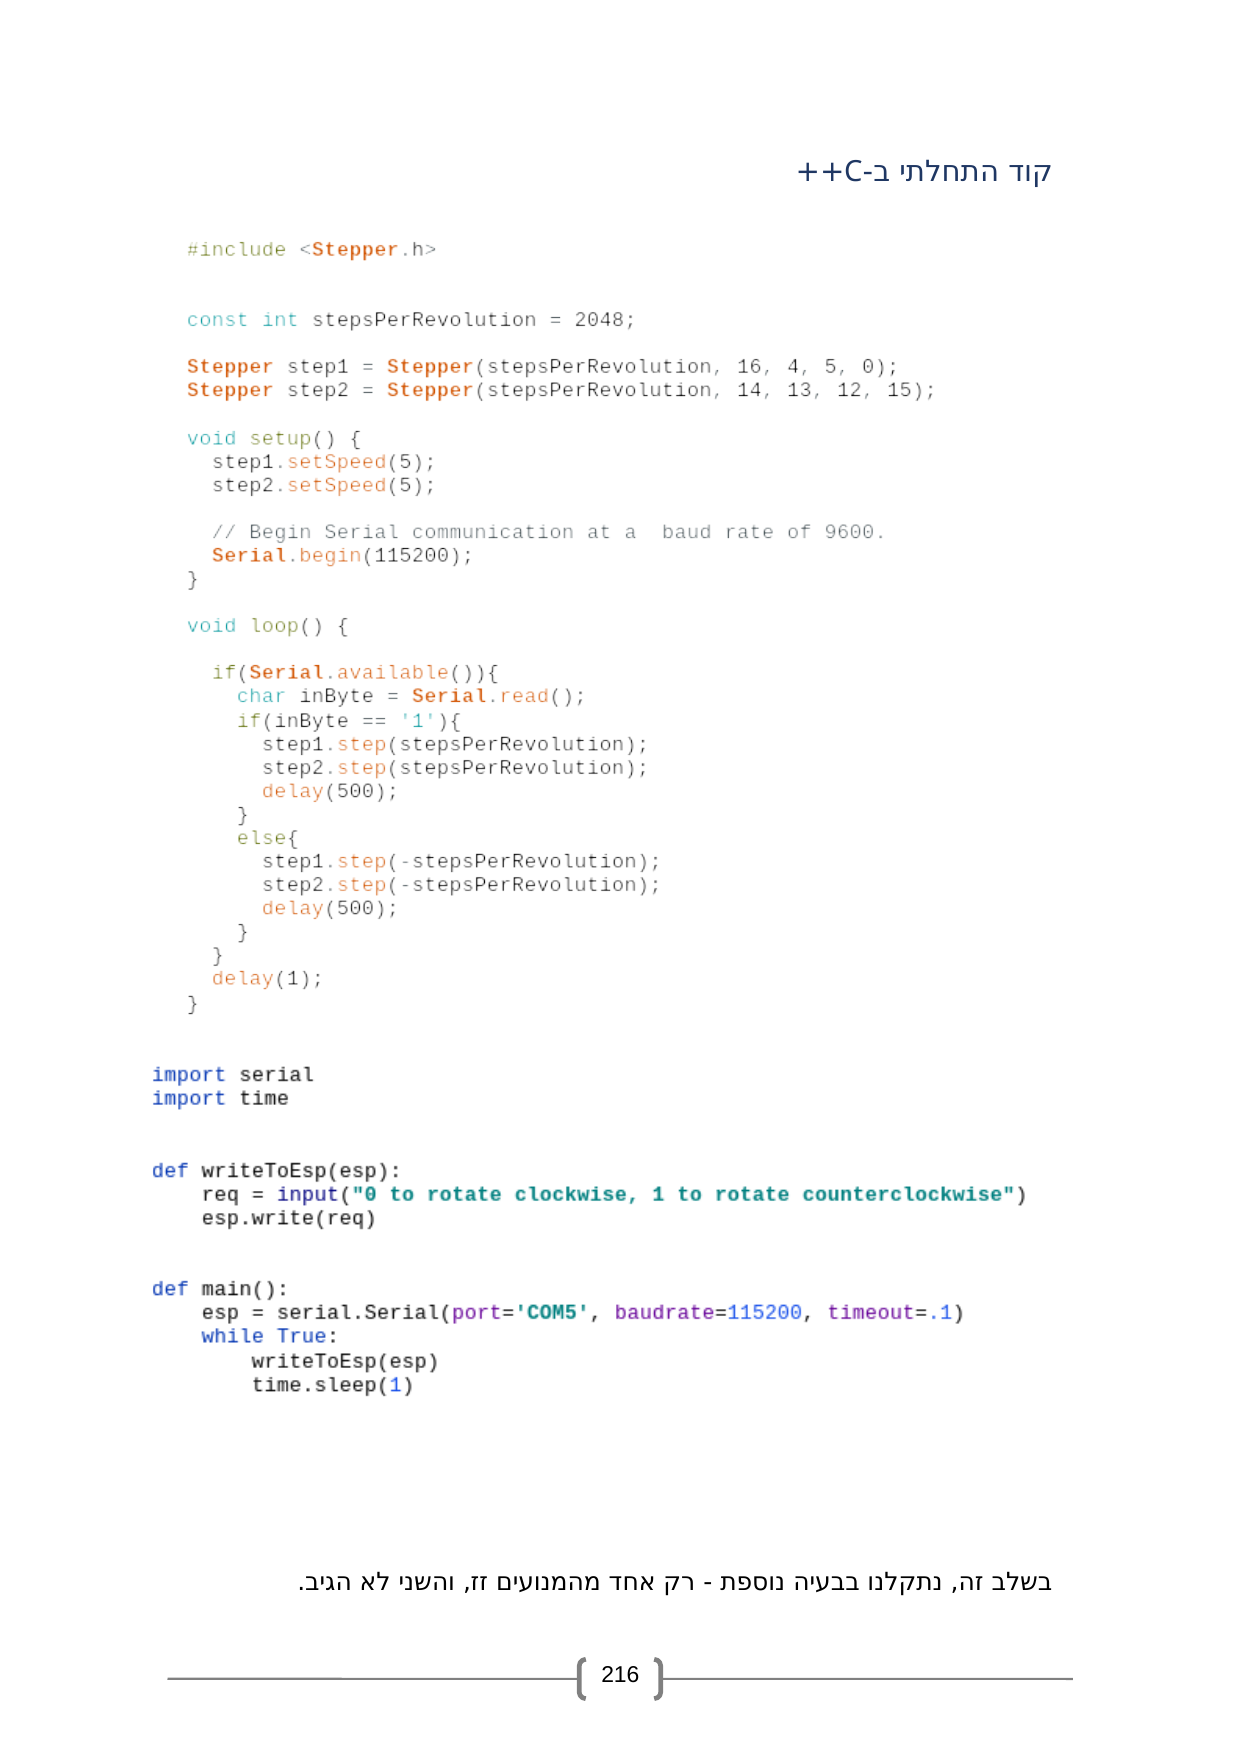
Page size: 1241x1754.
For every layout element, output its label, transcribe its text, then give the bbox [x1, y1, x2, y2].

text בשלב זה, נתקלנו בבעיה נוספת - רק אחד מהמנועים זז, והשני לא הגיב. [187, 1567, 1053, 1597]
subtitle קוד התחלתי ב-C++ [187, 150, 1053, 190]
